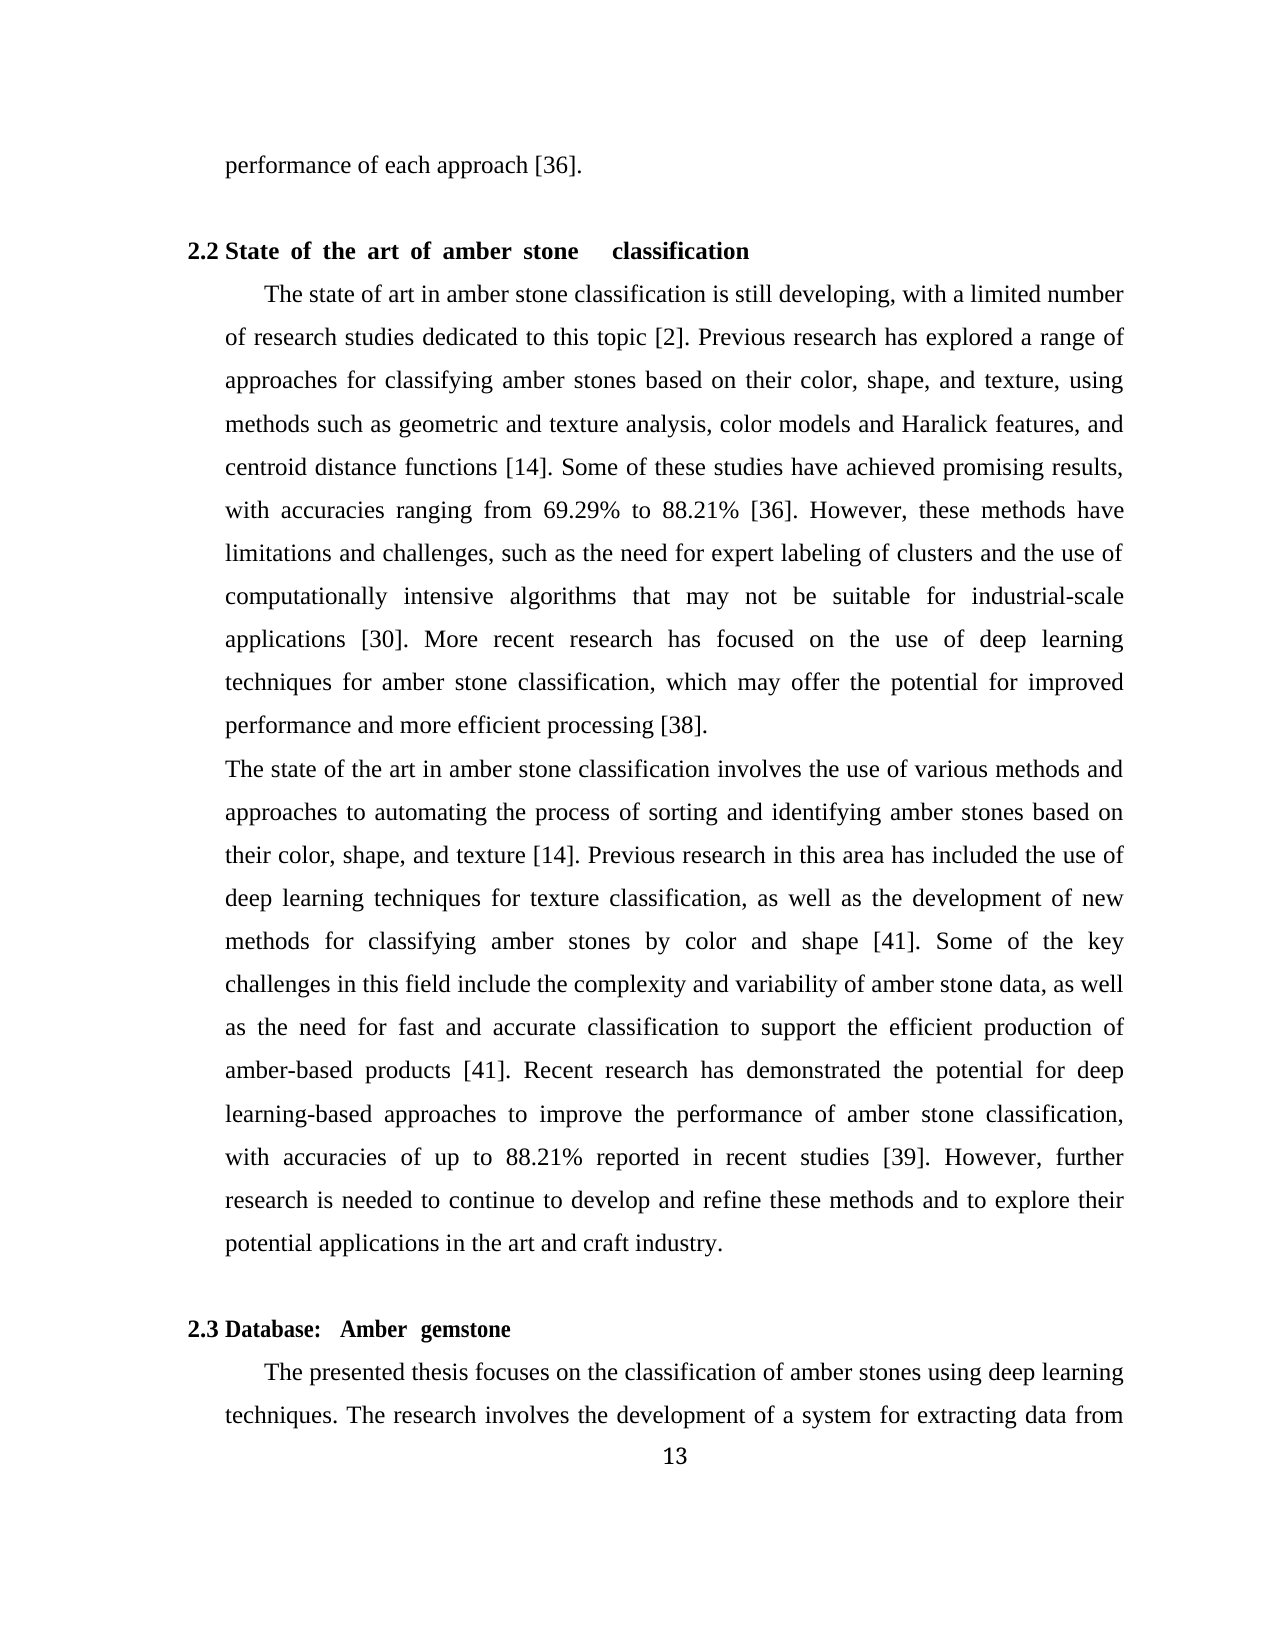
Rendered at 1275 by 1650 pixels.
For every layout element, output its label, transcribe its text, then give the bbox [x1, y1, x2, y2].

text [225, 1357, 1125, 1429]
text The state of art in amber stone classification is still developing, with a limited number of research studies dedicated to this topic [2]. Previous research has explored a range of approaches for classifying amber stones based on their color, shape, and texture, using methods such as geometric and texture analysis, color models and Haralick features, and centroid distance functions [14]. Some of these studies have achieved promising results, with accuracies ranging from 69.29% to 88.21% [36]. However, these methods have limitations and challenges, such as the need for expert labeling of clusters and the use of computationally intensive algorithms that may not be suitable for industrial-scale applications [30]. More recent research has focused on the use of deep learning techniques for amber stone classification, which may offer the potential for improved performance and more efficient processing [38]. [225, 279, 1125, 739]
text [225, 150, 1125, 179]
list State of the art of amber stone classification [187, 236, 1125, 265]
list Database: Amber gemstone [187, 1314, 1125, 1343]
text The state of the art in amber stone classification involves the use of various methods and approaches to automating the process of sorting and identifying amber stones based on their color, shape, and texture [14]. Previous research in this area has included the use of deep learning techniques for texture classification, as well as the development of new methods for classifying amber stones by color and shape [41]. Some of the key challenges in this field include the complexity and variability of amber stone data, as well as the need for fast and accurate classification to support the efficient production of amber-based products [41]. Recent research has demonstrated the potential for deep learning-based approaches to improve the performance of amber stone classification, with accuracies of up to 88.21% reported in recent studies [39]. However, further research is needed to continue to develop and refine these methods and to explore their potential applications in the art and craft industry. [225, 754, 1125, 1257]
